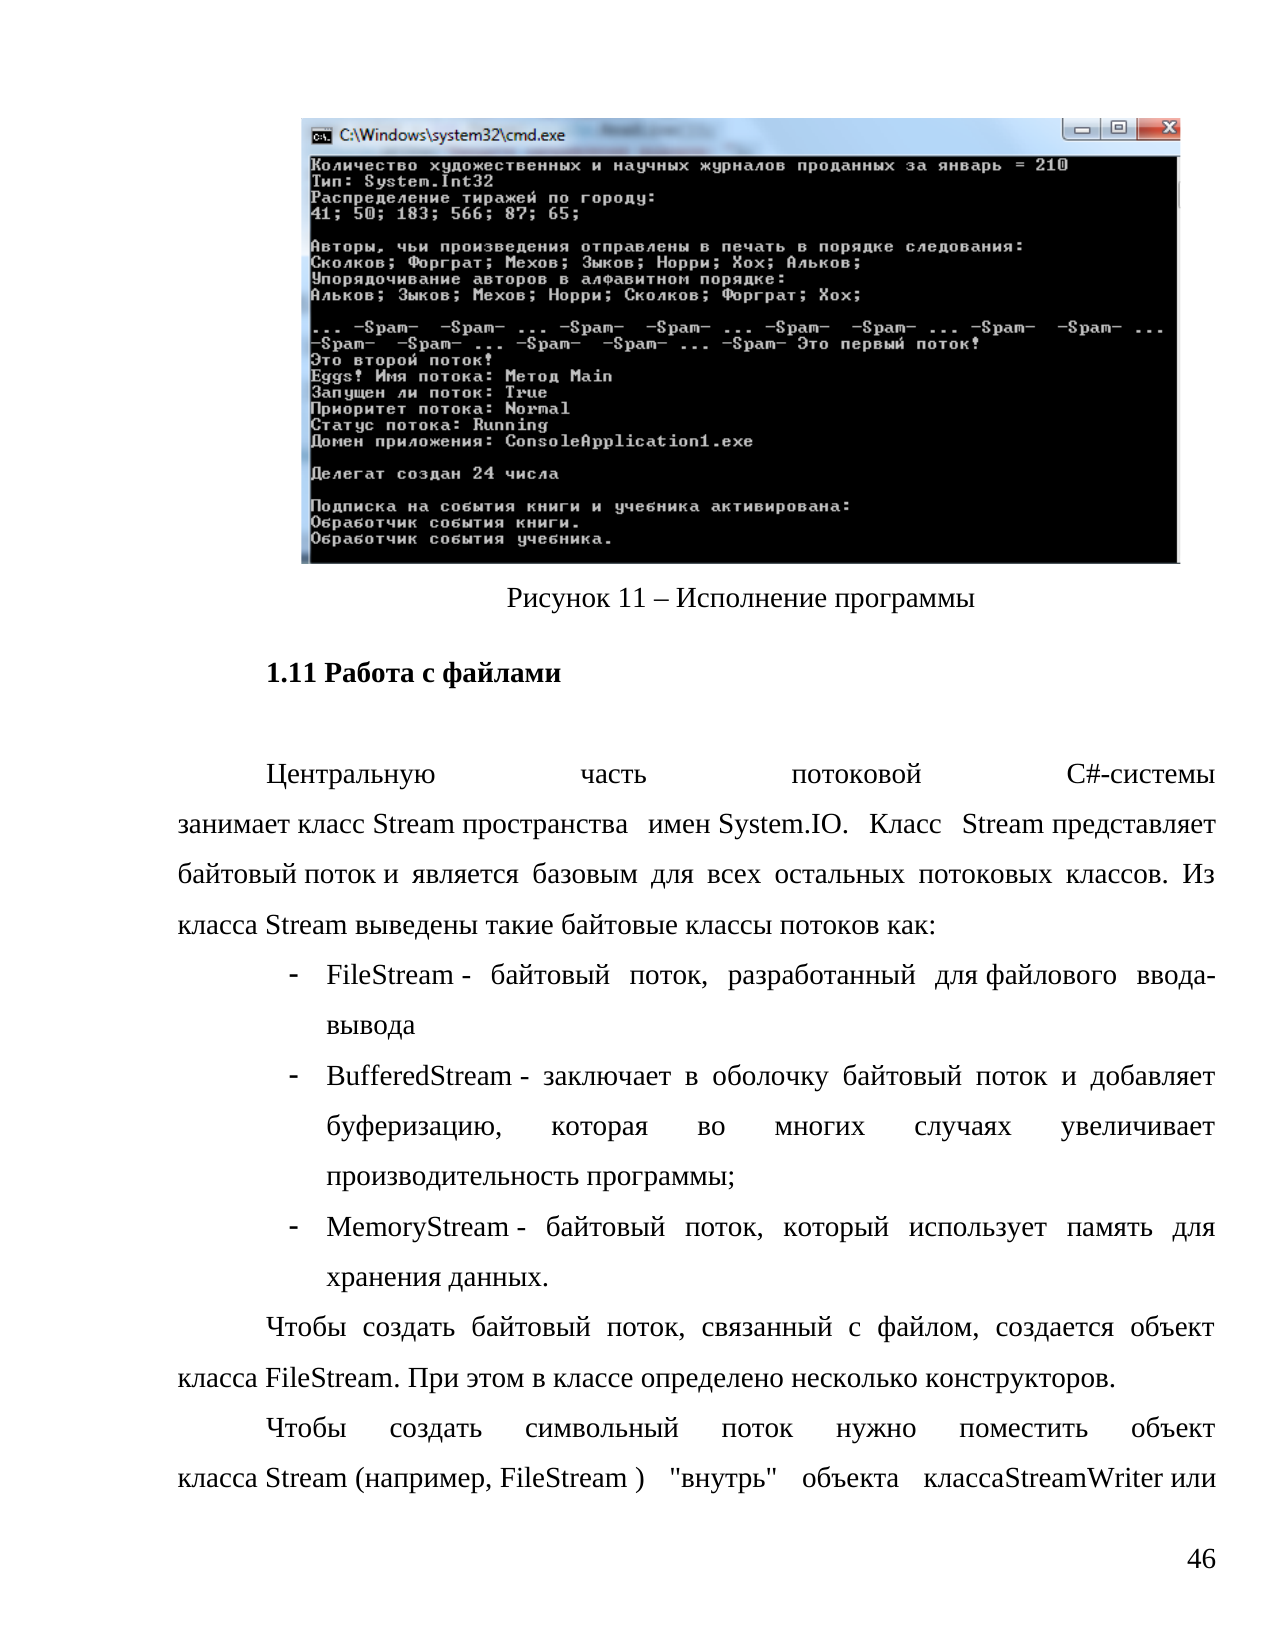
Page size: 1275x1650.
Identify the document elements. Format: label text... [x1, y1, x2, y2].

text Чтобы создать байтовый поток, связанный с файлом, создается объект класса FileStream. При этом в классе определено несколько конструкторов. [177, 1309, 1216, 1393]
text 1.11 Работа с файлами [177, 656, 1216, 689]
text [177, 1410, 1216, 1494]
list MemoryStream - байтовый поток, который использует память для хранения данных. [288, 1209, 1216, 1293]
text Центральную часть потоковой С#-системы занимает класс Stream пространства имен System.IO. Класс Stream представляет байтовый поток и является базовым для всех остальных потоковых классов. Из класса Stream выведены такие байтовые классы потоков как: [177, 756, 1216, 940]
picture [301, 118, 1181, 564]
list BufferedStream - заключает в оболочку байтовый поток и добавляет буферизацию, которая во многих случаях увеличивает производительность программы; [288, 1058, 1216, 1192]
list FileStream - байтовый поток, разработанный для файлового ввода-вывода [288, 957, 1216, 1041]
text Рисунок 11 – Исполнение программы [177, 580, 1216, 614]
